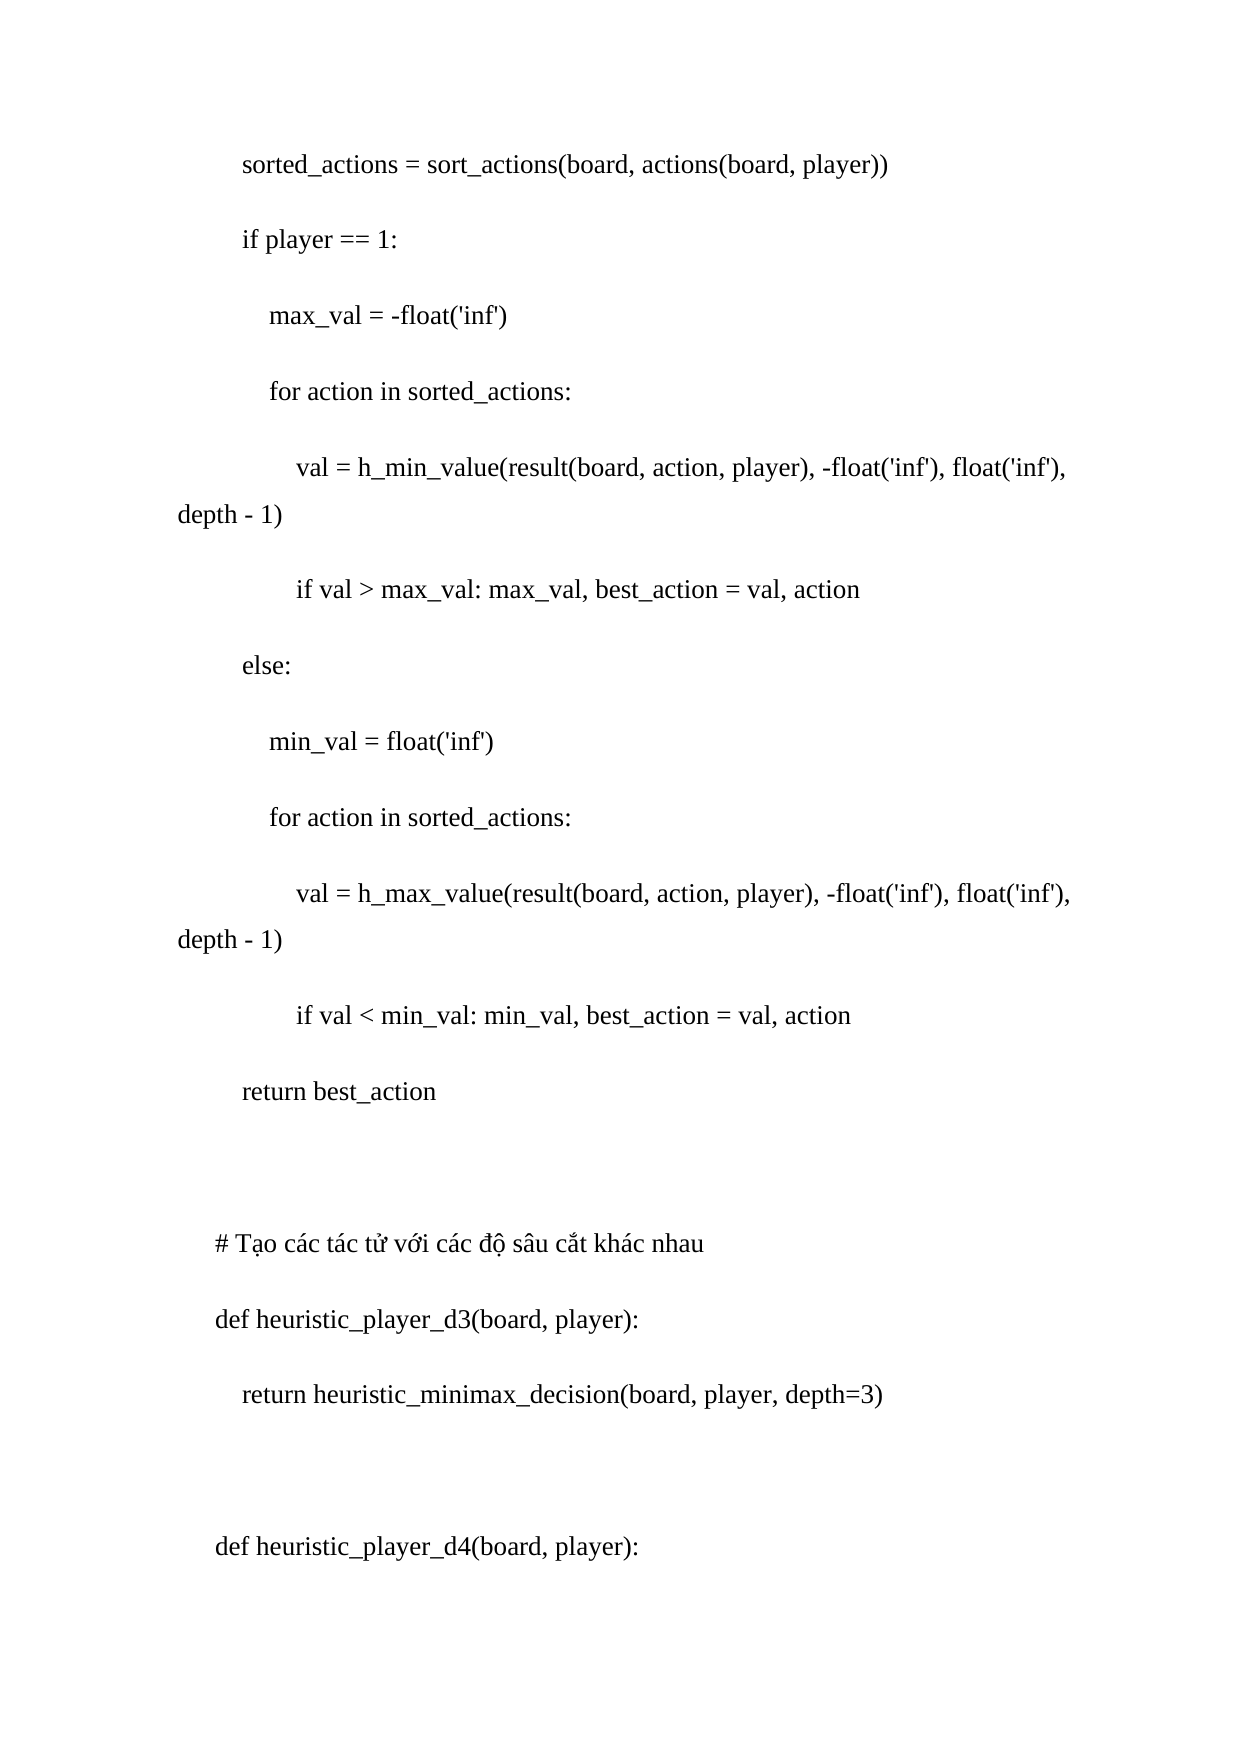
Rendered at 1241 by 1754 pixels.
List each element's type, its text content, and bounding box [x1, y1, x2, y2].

text if player == 1: [177, 223, 1122, 255]
text for action in sorted_actions: [177, 375, 1122, 406]
text def heuristic_player_d3(board, player): [177, 1303, 1122, 1334]
text return heuristic_minimax_decision(board, player, depth=3) [177, 1378, 1122, 1410]
text sorted_actions = sort_actions(board, actions(board, player)) [177, 148, 1122, 179]
text if val > max_val: max_val, best_action = val, action [177, 573, 1122, 605]
text def heuristic_player_d4(board, player): [177, 1530, 1122, 1561]
text # Tạo các tác tử với các độ sâu cắt khác nhau [177, 1227, 1122, 1258]
text return best_action [177, 1075, 1122, 1106]
text for action in sorted_actions: [177, 801, 1122, 832]
text val = h_max_value(result(board, action, player), -float('inf'), float('inf'), depth - 1) [177, 877, 1122, 955]
text min_val = float('inf') [177, 725, 1122, 756]
text else: [177, 649, 1122, 681]
text if val < min_val: min_val, best_action = val, action [177, 999, 1122, 1031]
text max_val = -float('inf') [177, 299, 1122, 331]
text val = h_min_value(result(board, action, player), -float('inf'), float('inf'), depth - 1) [177, 451, 1122, 529]
